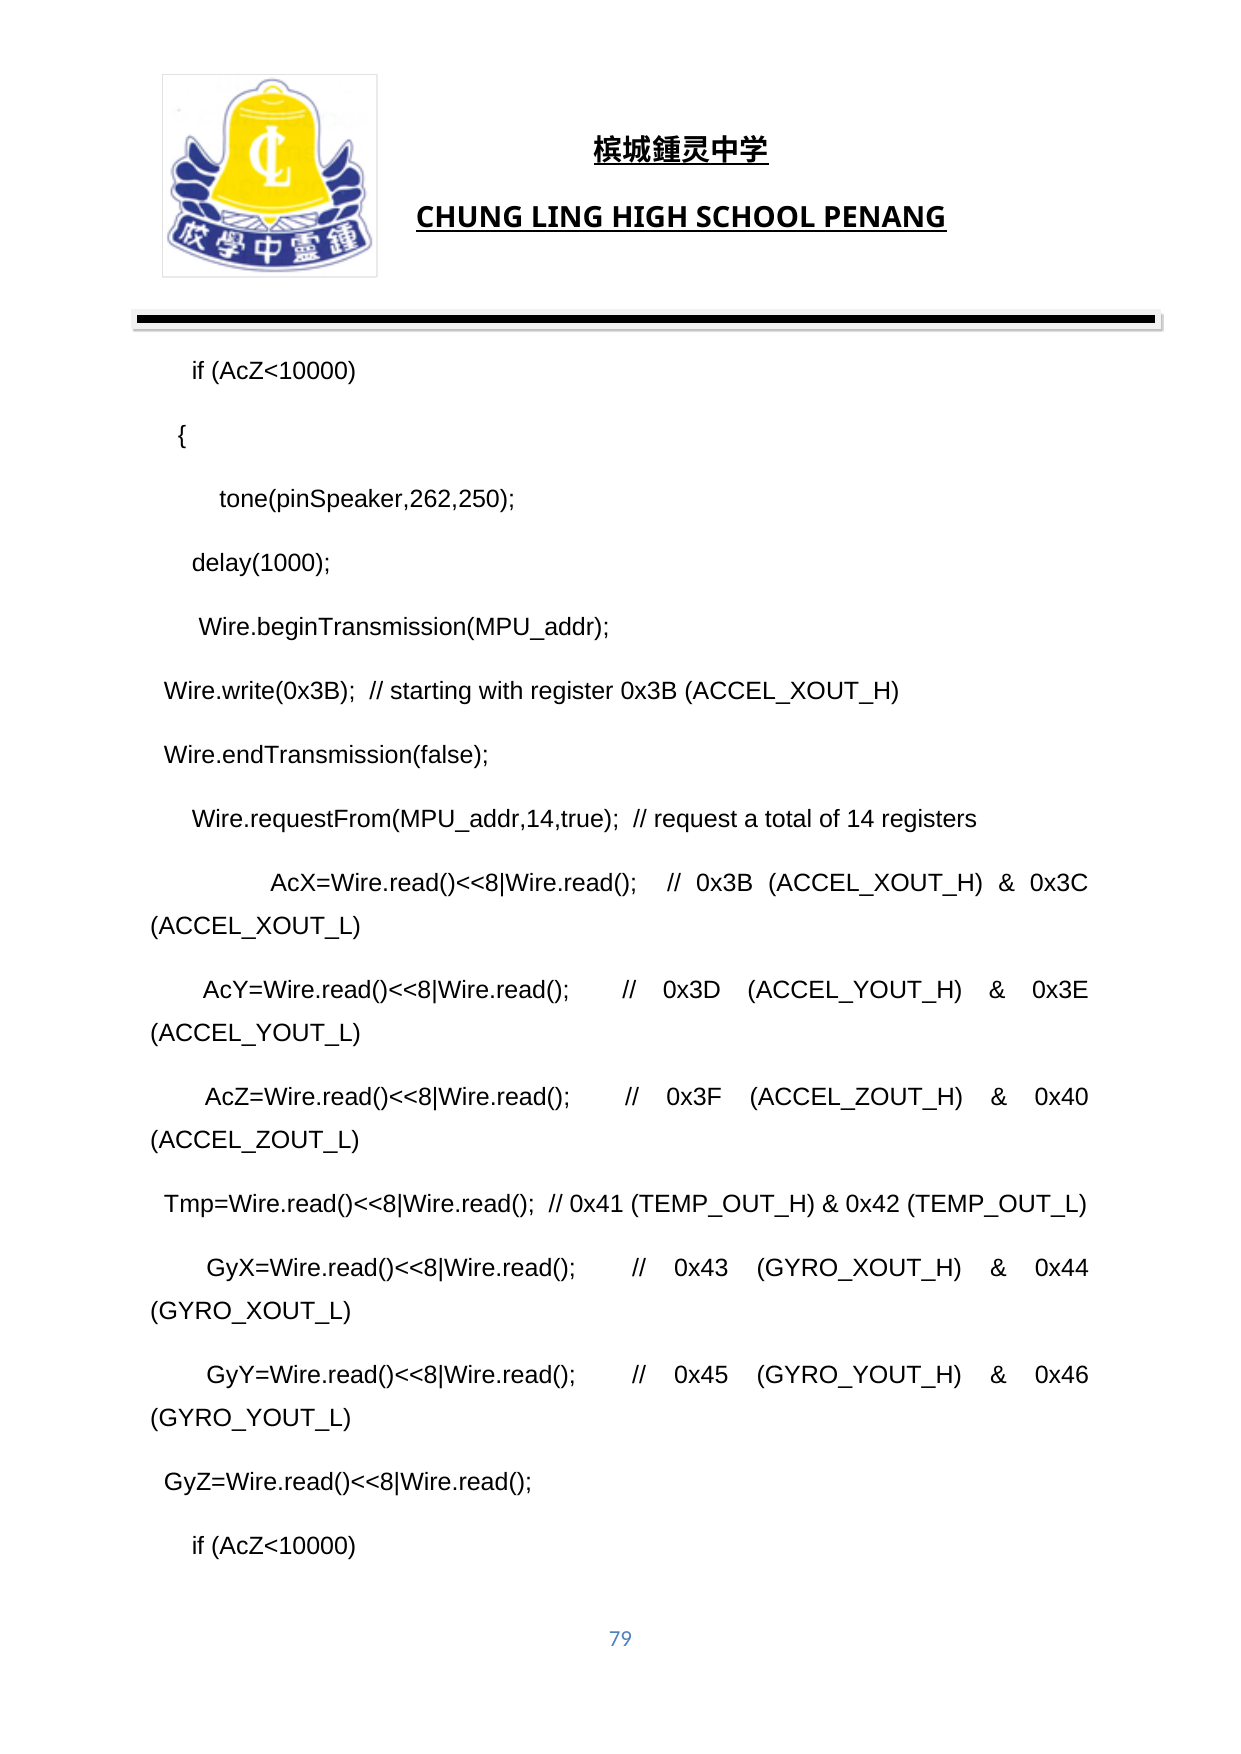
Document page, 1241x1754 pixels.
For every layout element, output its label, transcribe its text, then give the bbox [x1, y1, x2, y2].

text Wire.write(0x3B); // starting with register 0x3B (ACCEL_XOUT_H) [150, 676, 1090, 704]
text tone(pinSpeaker,262,250); [150, 484, 1090, 512]
text GyZ=Wire.read()<<8|Wire.read(); [150, 1467, 1090, 1496]
text GyY=Wire.read()<<8|Wire.read(); // 0x45 (GYRO_YOUT_H) & 0x46 (GYRO_YOUT_L) [150, 1360, 1090, 1432]
text if (AcZ<10000) [150, 356, 1090, 384]
text if (AcZ<10000) [150, 1531, 1090, 1559]
text GyX=Wire.read()<<8|Wire.read(); // 0x43 (GYRO_XOUT_H) & 0x44 (GYRO_XOUT_L) [150, 1253, 1090, 1324]
text Tmp=Wire.read()<<8|Wire.read(); // 0x41 (TEMP_OUT_H) & 0x42 (TEMP_OUT_L) [150, 1189, 1090, 1217]
text Wire.beginTransmission(MPU_addr); [150, 612, 1090, 640]
text AcY=Wire.read()<<8|Wire.read(); // 0x3D (ACCEL_YOUT_H) & 0x3E (ACCEL_YOUT_L) [150, 974, 1090, 1046]
picture [161, 73, 379, 279]
text { [150, 420, 1090, 448]
text Wire.endTransmission(false); [150, 739, 1090, 768]
text delay(1000); [150, 548, 1090, 576]
text AcZ=Wire.read()<<8|Wire.read(); // 0x3F (ACCEL_ZOUT_H) & 0x40 (ACCEL_ZOUT_L) [150, 1082, 1090, 1153]
text Wire.requestFrom(MPU_addr,14,true); // request a total of 14 registers [150, 803, 1090, 832]
text AcX=Wire.read()<<8|Wire.read(); // 0x3B (ACCEL_XOUT_H) & 0x3C (ACCEL_XOUT_L) [150, 867, 1090, 939]
